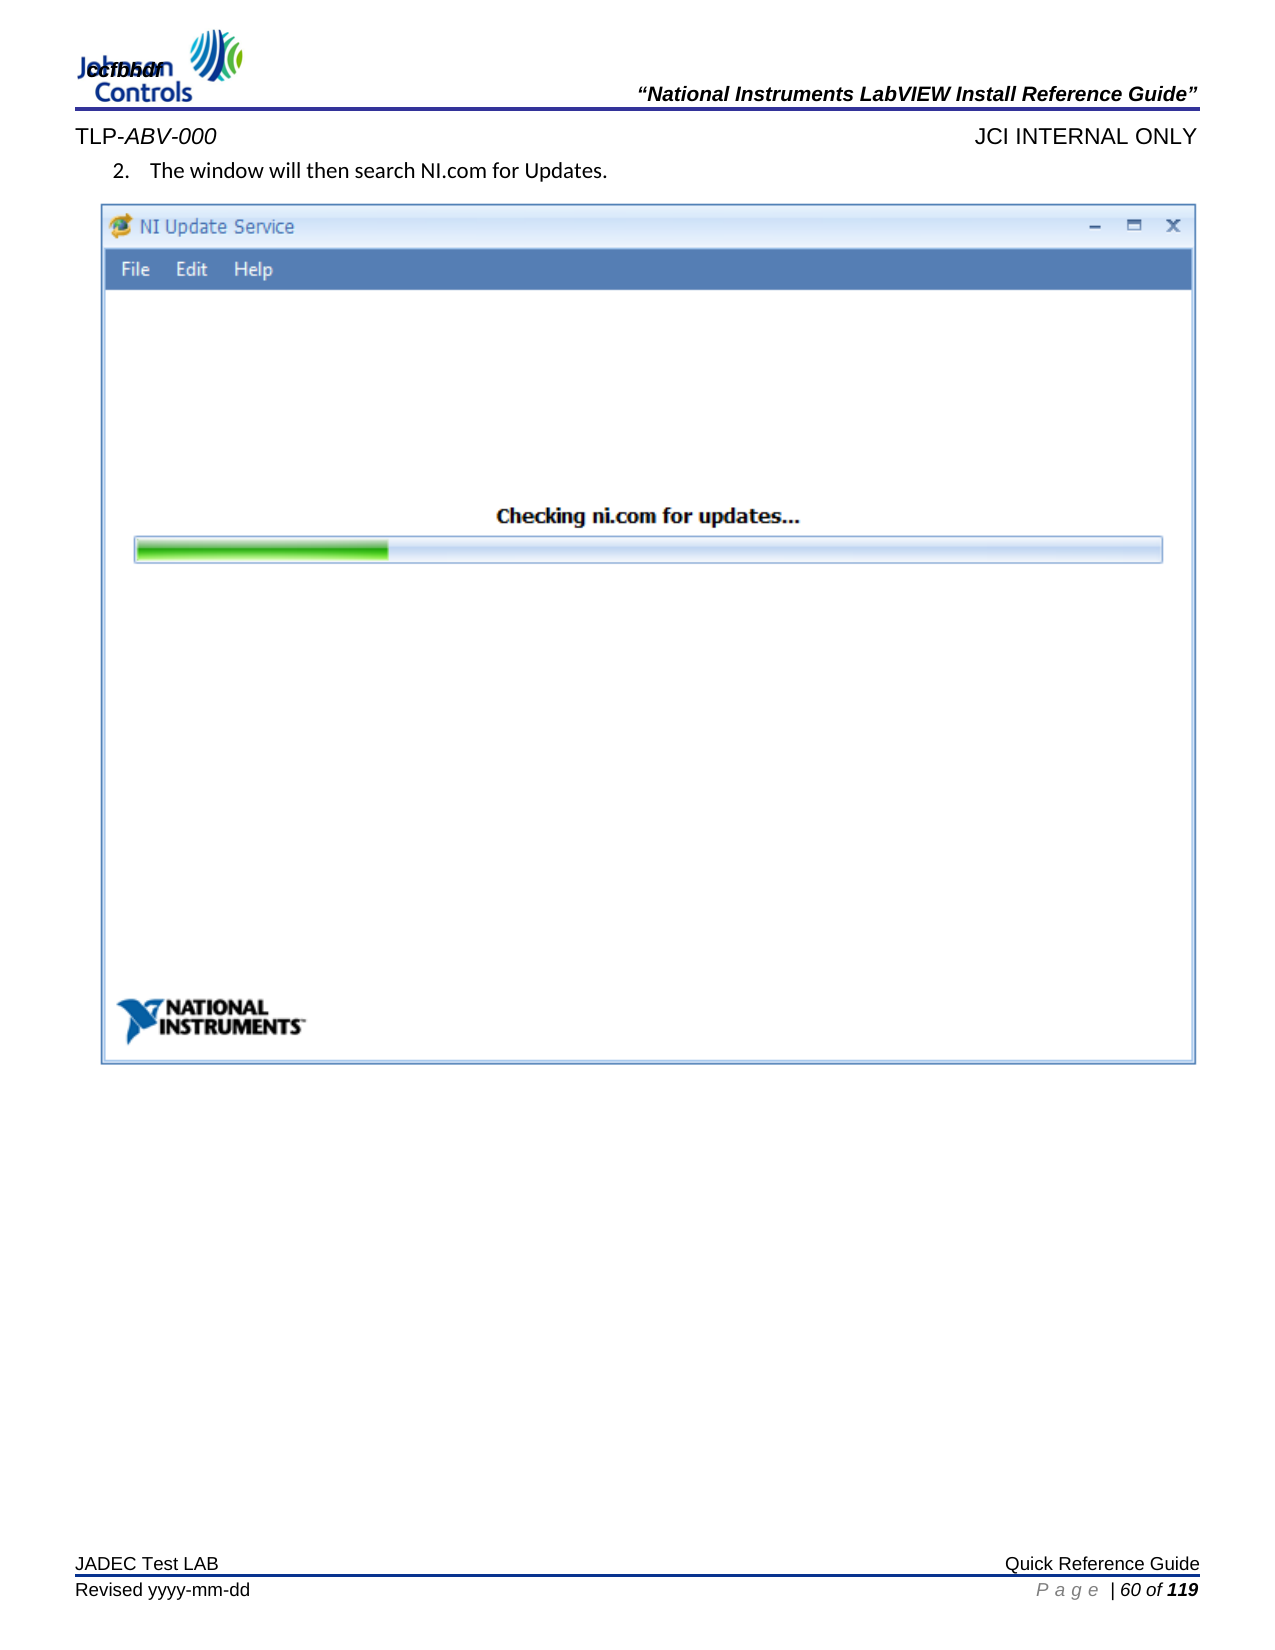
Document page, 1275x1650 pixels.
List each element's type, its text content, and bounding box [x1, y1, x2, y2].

picture [76, 26, 246, 105]
picture [98, 201, 1200, 1068]
list The window will then search NI.com for Updates. [112, 156, 1200, 184]
